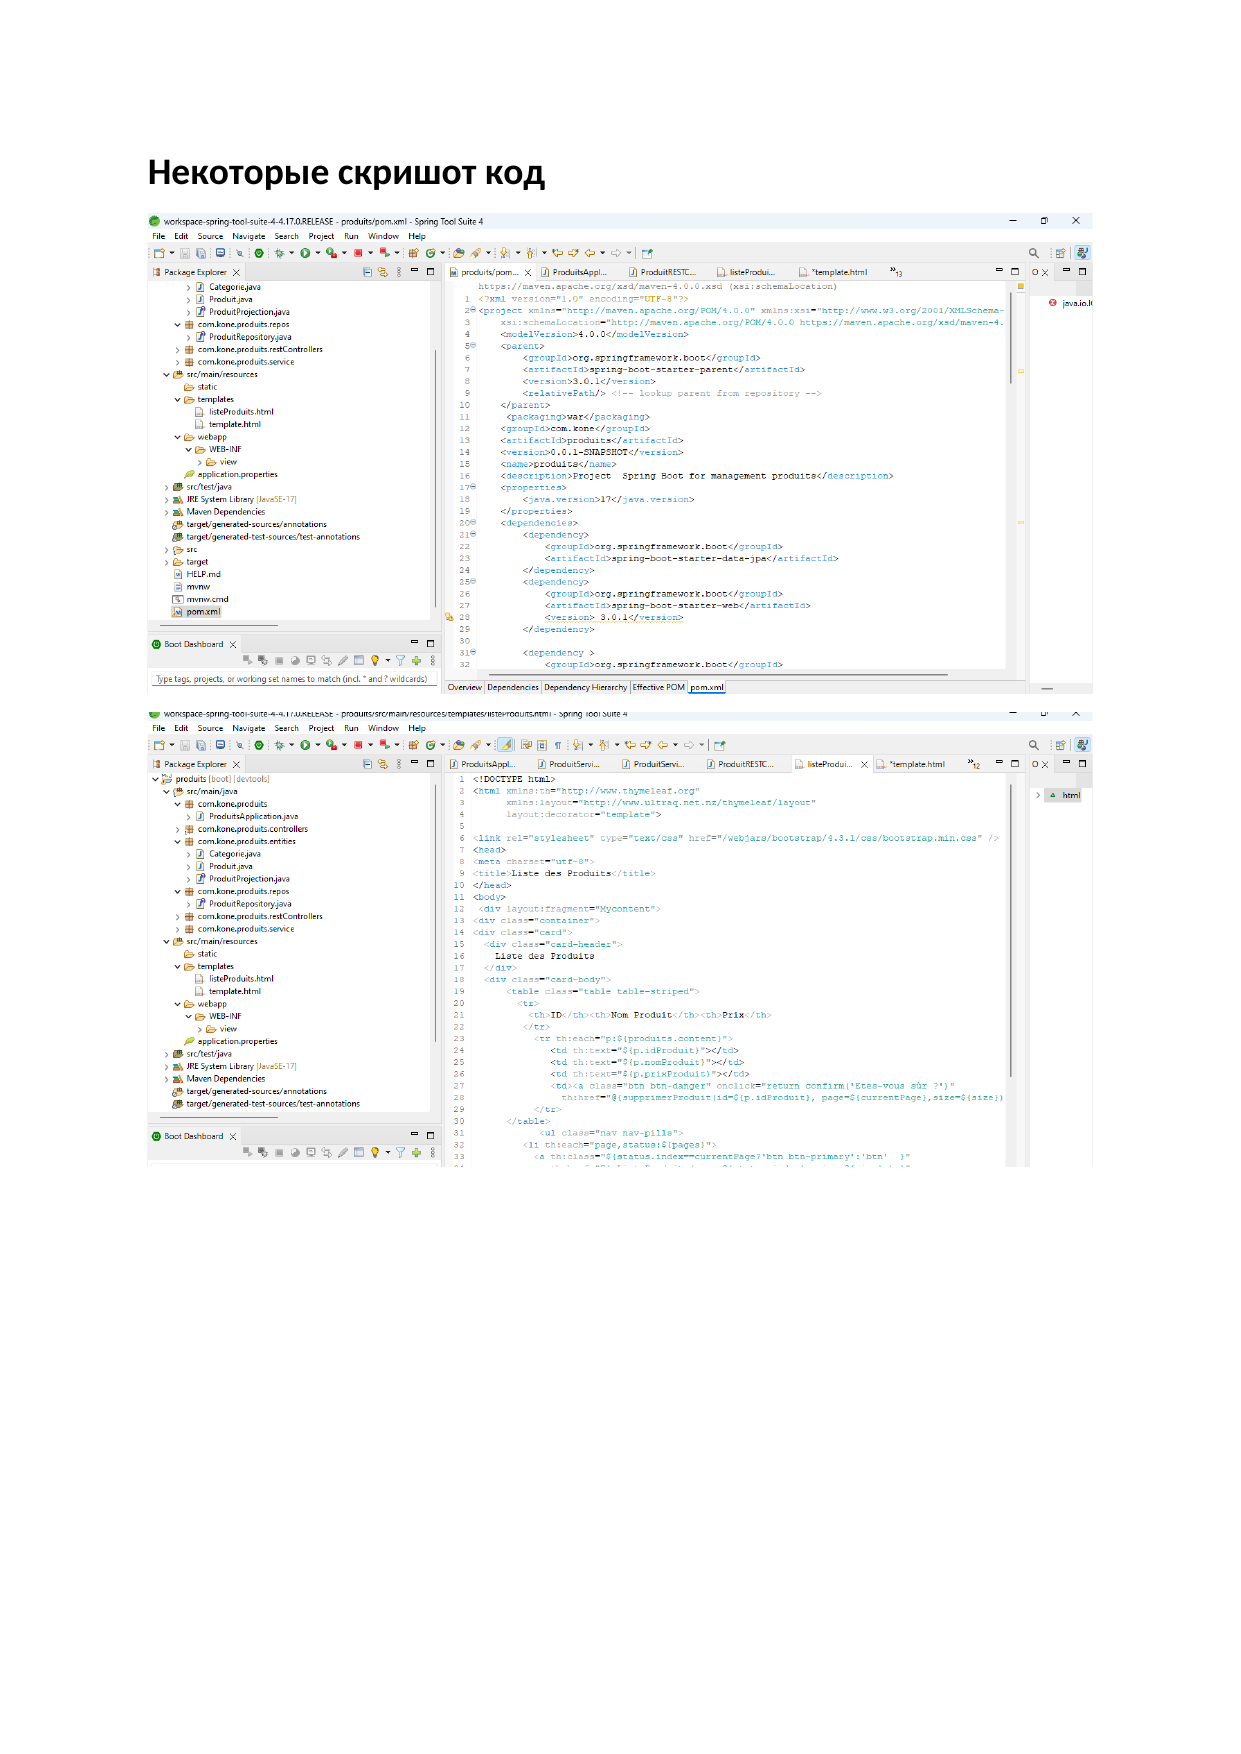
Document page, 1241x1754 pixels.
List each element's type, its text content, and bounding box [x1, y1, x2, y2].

picture [147, 712, 1093, 1167]
text Некоторые скришот код [148, 148, 1093, 193]
picture [147, 213, 1093, 694]
